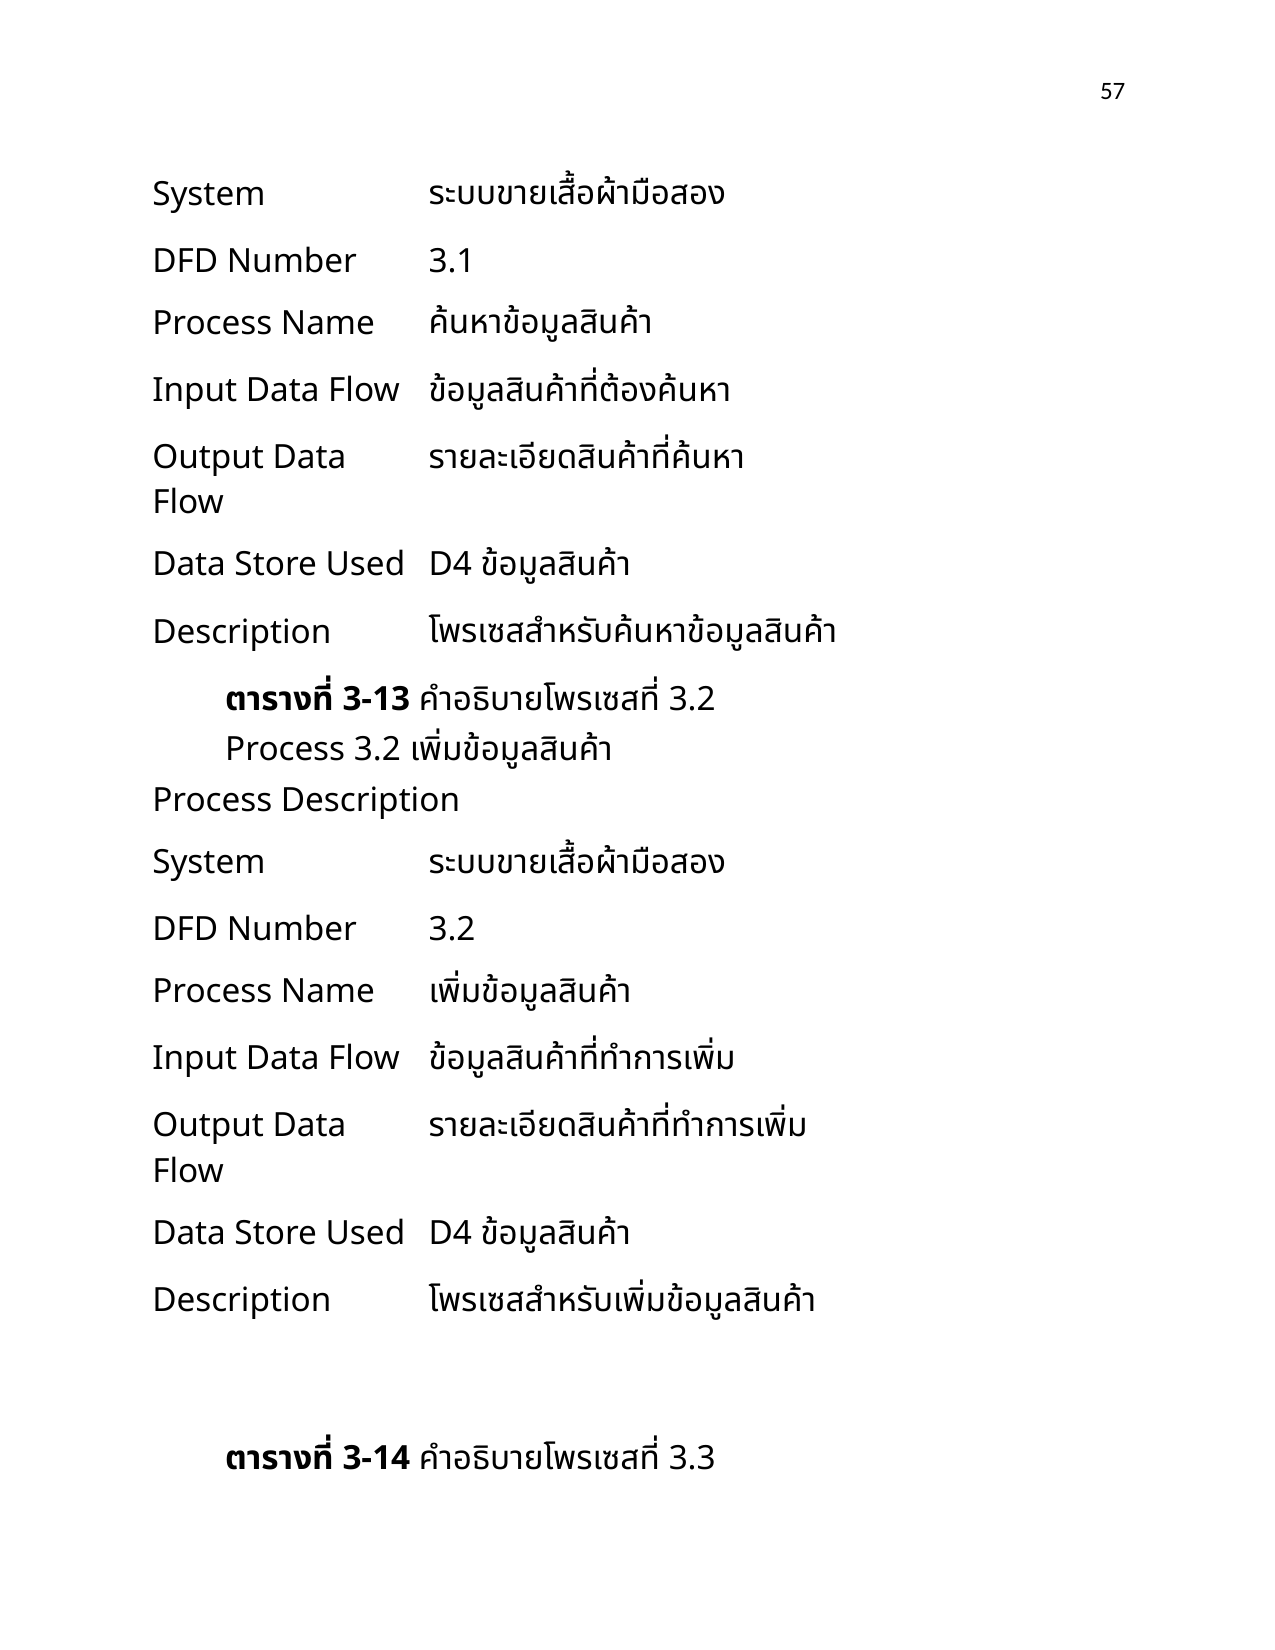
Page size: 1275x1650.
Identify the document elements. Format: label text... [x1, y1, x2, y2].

table_cell ระบบขายเสื้อผ้ามือสอง [427, 169, 1125, 236]
table_cell Data Store Used [151, 540, 427, 607]
table_cell 3.1 [427, 236, 1125, 298]
text ตารางที่ 3-14 คำอธิบายโพรเซสที่ 3.3 [150, 1434, 1125, 1484]
table_cell โพรเซสสำหรับเพิ่มข้อมูลสินค้า [427, 1276, 1125, 1343]
table_cell Input Data Flow [151, 1034, 427, 1101]
table_cell เพิ่มข้อมูลสินค้า [427, 967, 1125, 1034]
table_cell Description [151, 1276, 427, 1343]
table_cell System [151, 169, 427, 236]
table_cell ค้นหาข้อมูลสินค้า [427, 299, 1125, 366]
table_cell D4 ข้อมูลสินค้า [427, 1209, 1125, 1276]
table_cell ข้อมูลสินค้าที่ต้องค้นหา [427, 366, 1125, 433]
table_cell Output Data Flow [151, 433, 427, 540]
table_cell Description [151, 608, 427, 674]
table_cell Data Store Used [151, 1209, 427, 1276]
text Process 3.2 เพิ่มข้อมูลสินค้า [150, 725, 1125, 776]
table_cell รายละเอียดสินค้าที่ค้นหา [427, 433, 1125, 540]
table_cell Process Name [151, 967, 427, 1034]
table_cell ระบบขายเสื้อผ้ามือสอง [427, 838, 1125, 905]
table_cell Input Data Flow [151, 366, 427, 433]
table_cell DFD Number [151, 905, 427, 967]
table_cell Process Name [151, 299, 427, 366]
table_cell DFD Number [151, 236, 427, 298]
table_cell โพรเซสสำหรับค้นหาข้อมูลสินค้า [427, 608, 1125, 674]
table_cell ข้อมูลสินค้าที่ทำการเพิ่ม [427, 1034, 1125, 1101]
table_cell D4 ข้อมูลสินค้า [427, 540, 1125, 607]
table_cell Output Data Flow [151, 1101, 427, 1209]
table_header Process Description [151, 776, 1125, 838]
table_cell รายละเอียดสินค้าที่ทำการเพิ่ม [427, 1101, 1125, 1209]
table_cell System [151, 838, 427, 905]
text ตารางที่ 3-13 คำอธิบายโพรเซสที่ 3.2 [150, 674, 1125, 725]
table_cell 3.2 [427, 905, 1125, 967]
